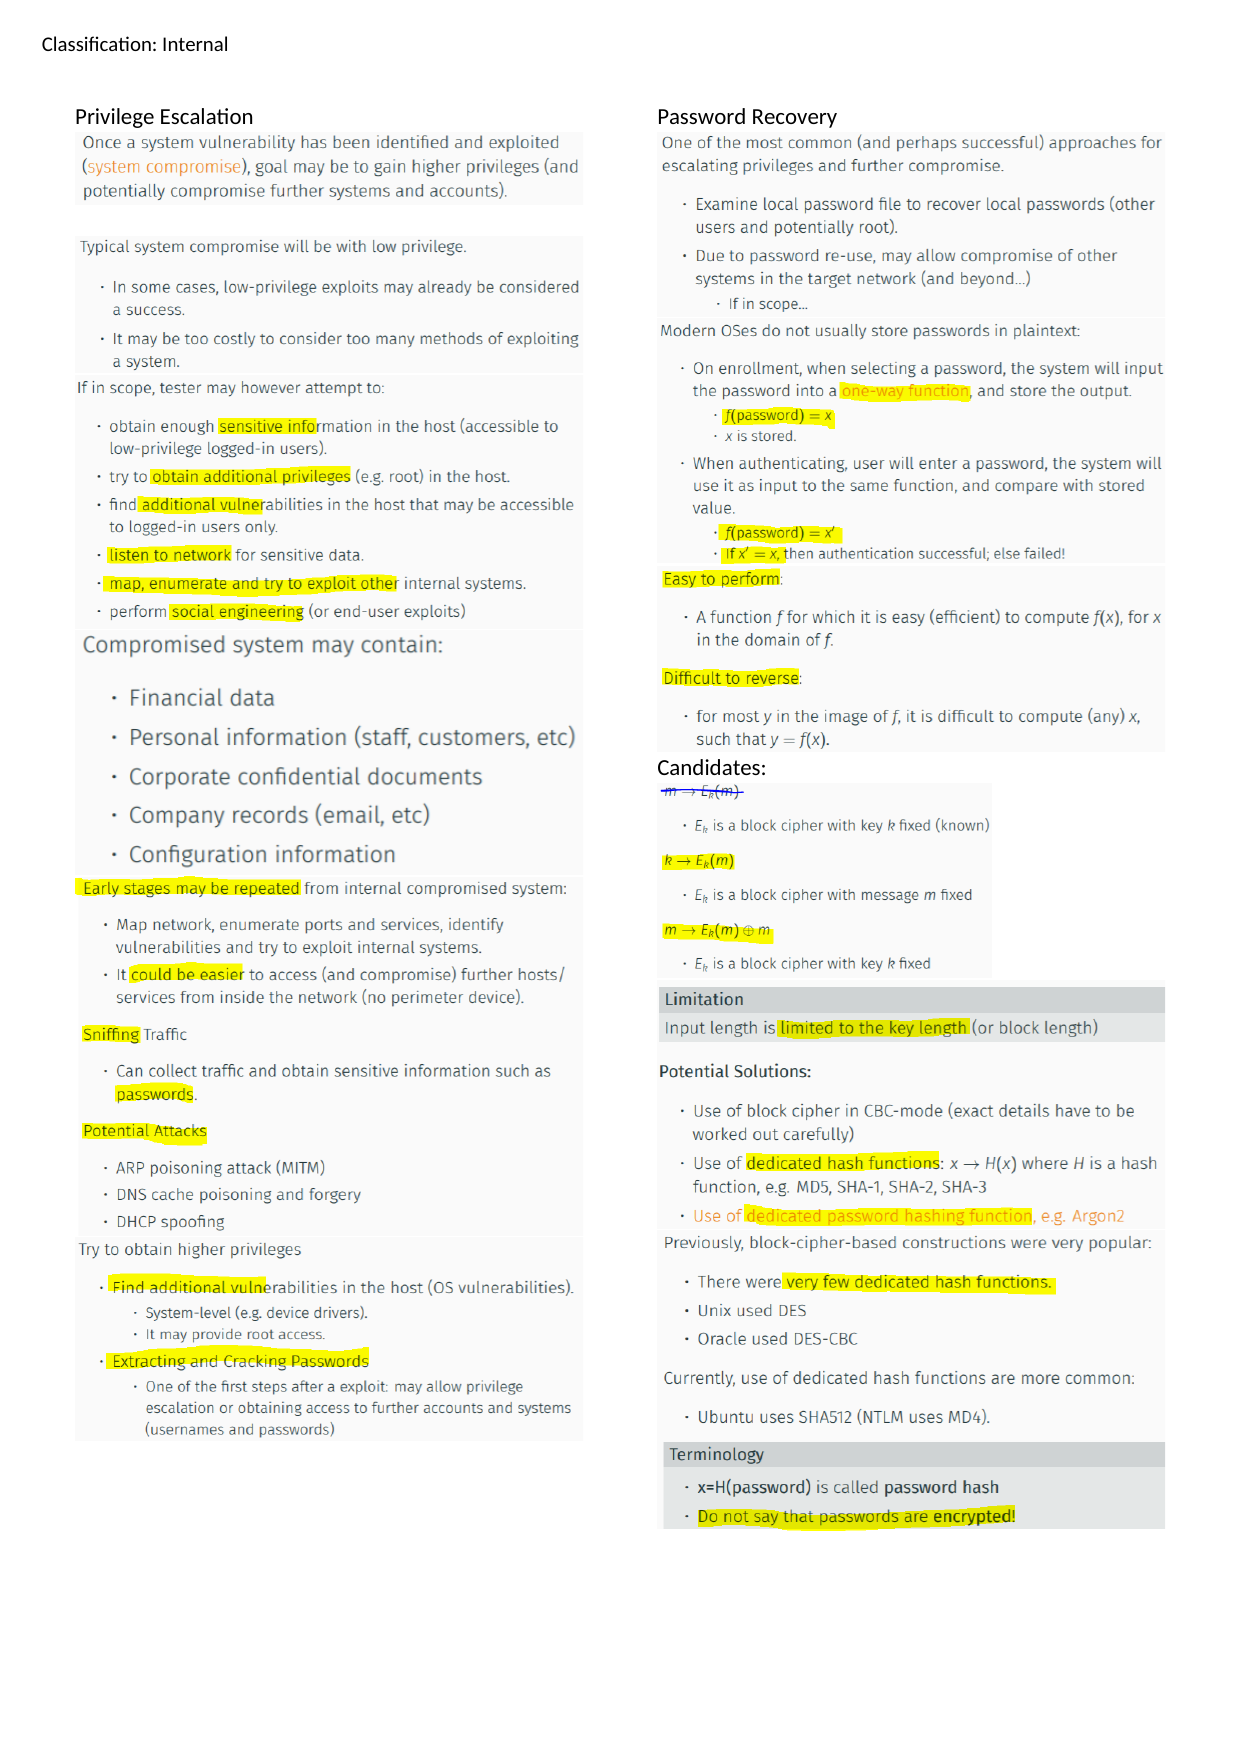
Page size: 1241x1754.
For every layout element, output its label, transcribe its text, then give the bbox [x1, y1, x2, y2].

picture [75, 236, 584, 373]
picture [657, 132, 1166, 317]
text Password Recovery [657, 102, 1165, 132]
picture [657, 783, 992, 978]
picture [657, 318, 1166, 564]
picture [75, 132, 584, 205]
picture [657, 980, 1166, 1229]
picture [657, 566, 1166, 752]
picture [75, 630, 584, 875]
picture [75, 876, 584, 1236]
picture [75, 1237, 584, 1441]
picture [657, 1230, 1166, 1531]
text Privilege Escalation [75, 102, 583, 130]
text Candidates: [657, 753, 1165, 781]
picture [75, 375, 584, 629]
